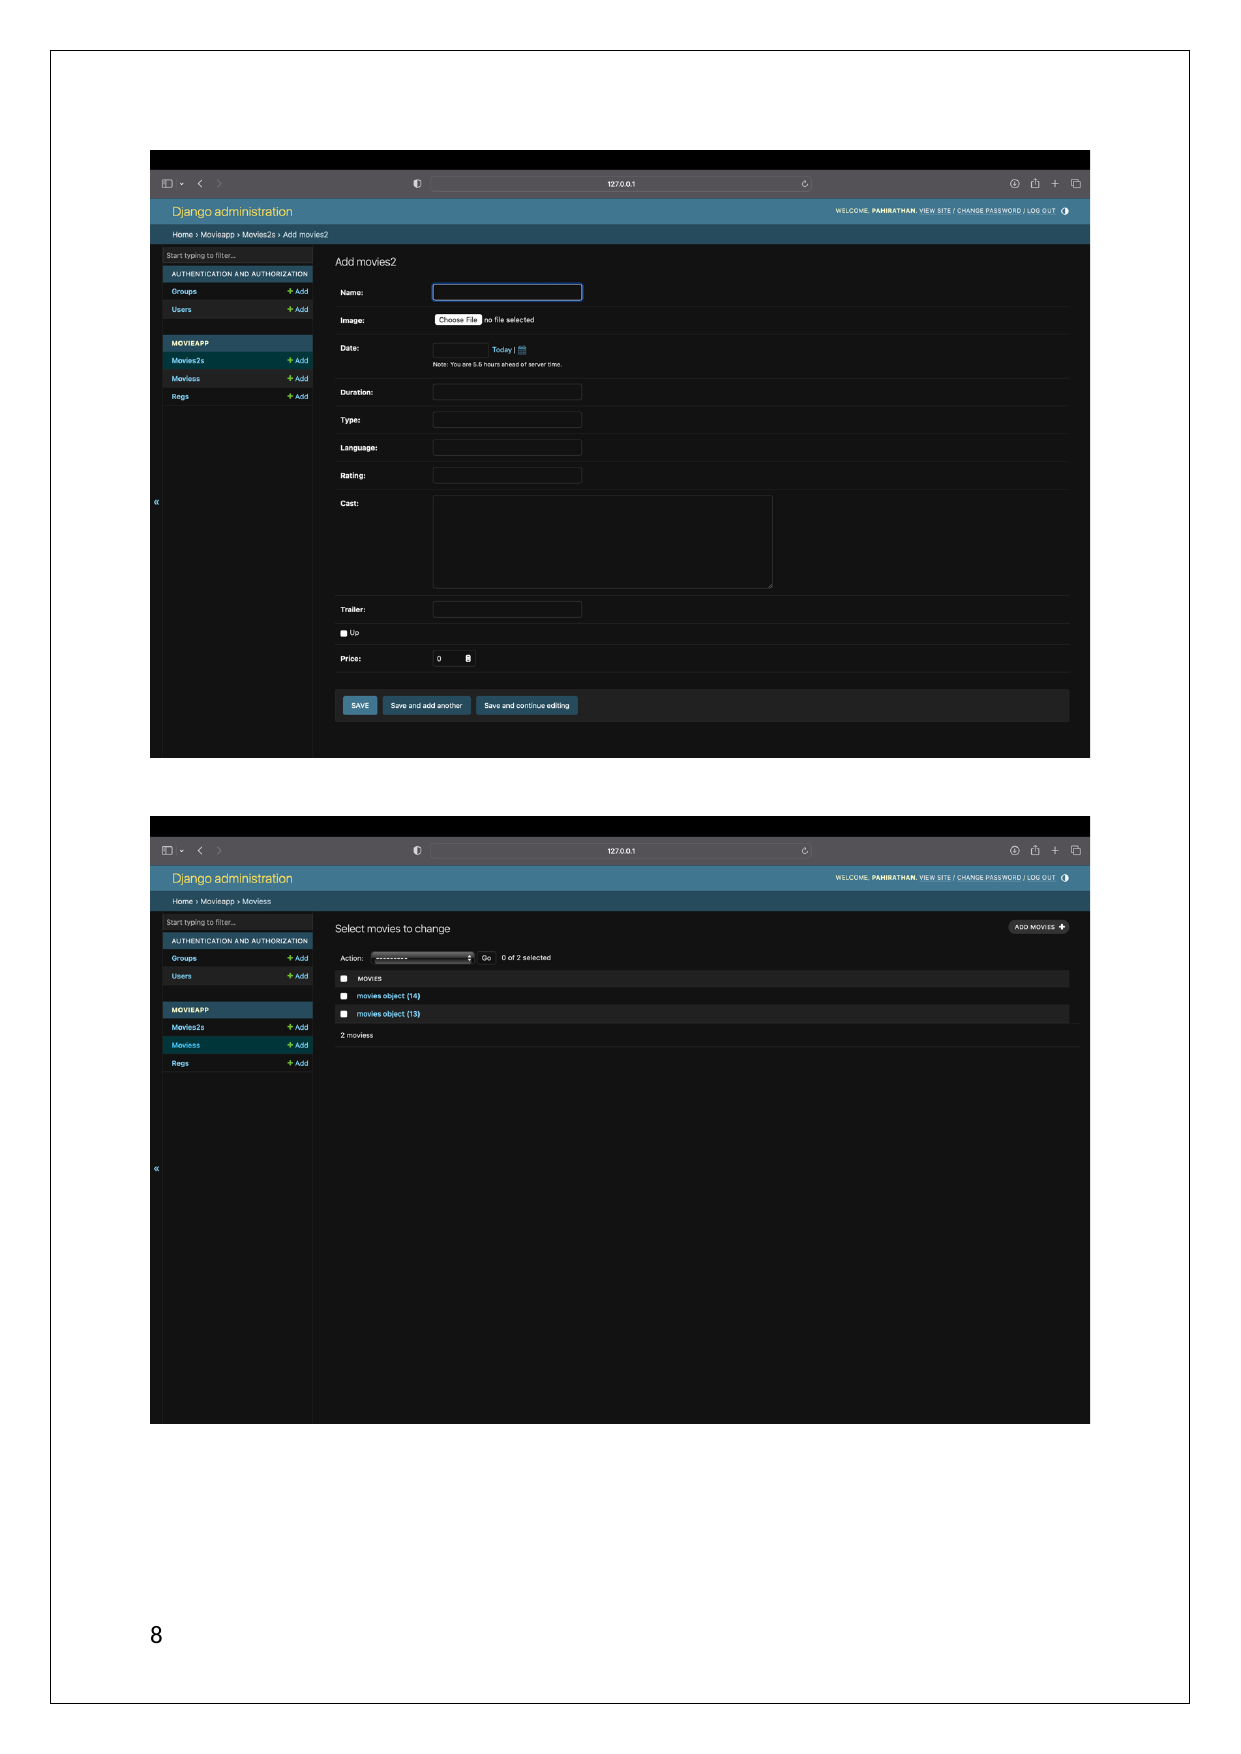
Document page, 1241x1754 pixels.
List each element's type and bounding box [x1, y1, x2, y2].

picture [150, 816, 1091, 1424]
picture [150, 150, 1091, 758]
